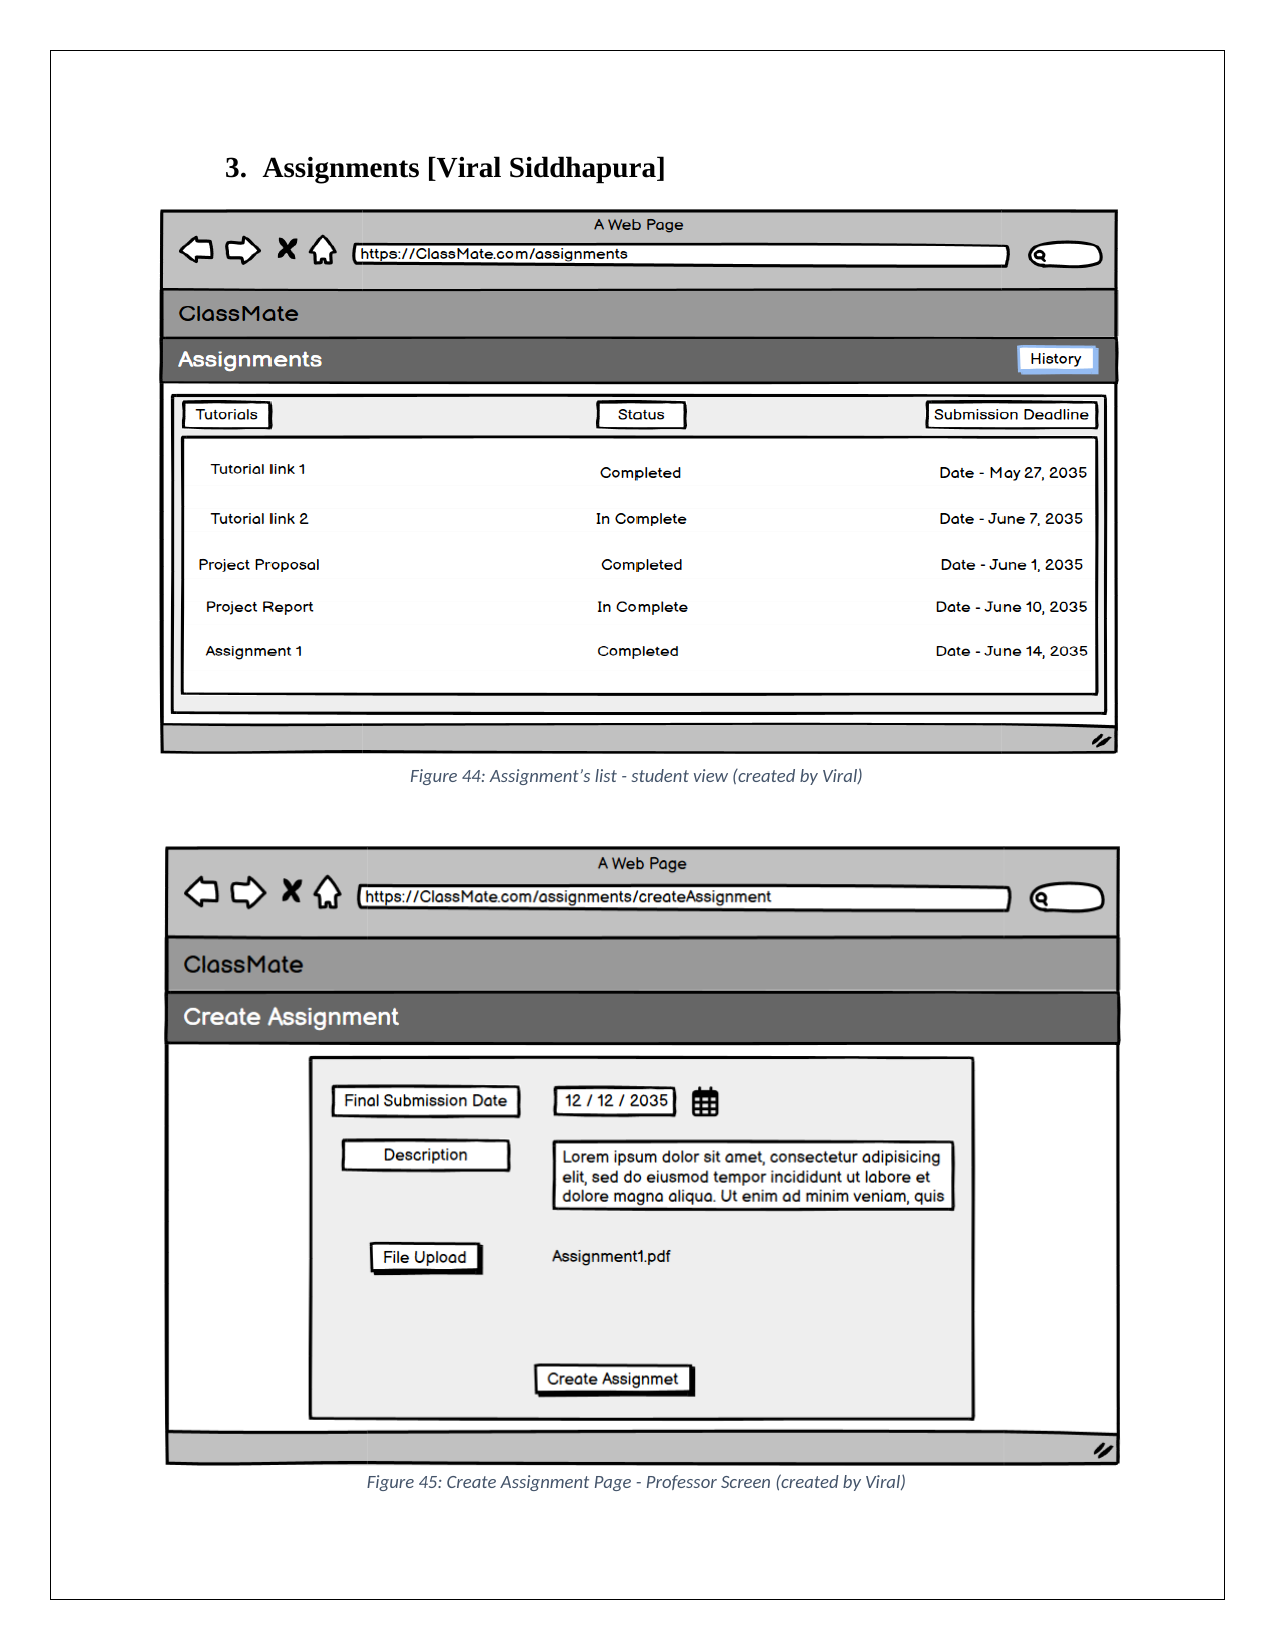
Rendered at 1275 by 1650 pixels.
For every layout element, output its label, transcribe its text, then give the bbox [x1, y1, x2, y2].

picture [150, 201, 1125, 761]
subtitle Assignments [Viral Siddhapura] [225, 150, 1125, 183]
text Figure 45: Create Assignment Page - Professor Screen (created by Viral) [150, 1471, 1125, 1493]
picture [150, 836, 1125, 1471]
text Figure 44: Assignment’s list - student view (created by Viral) [150, 764, 1125, 787]
